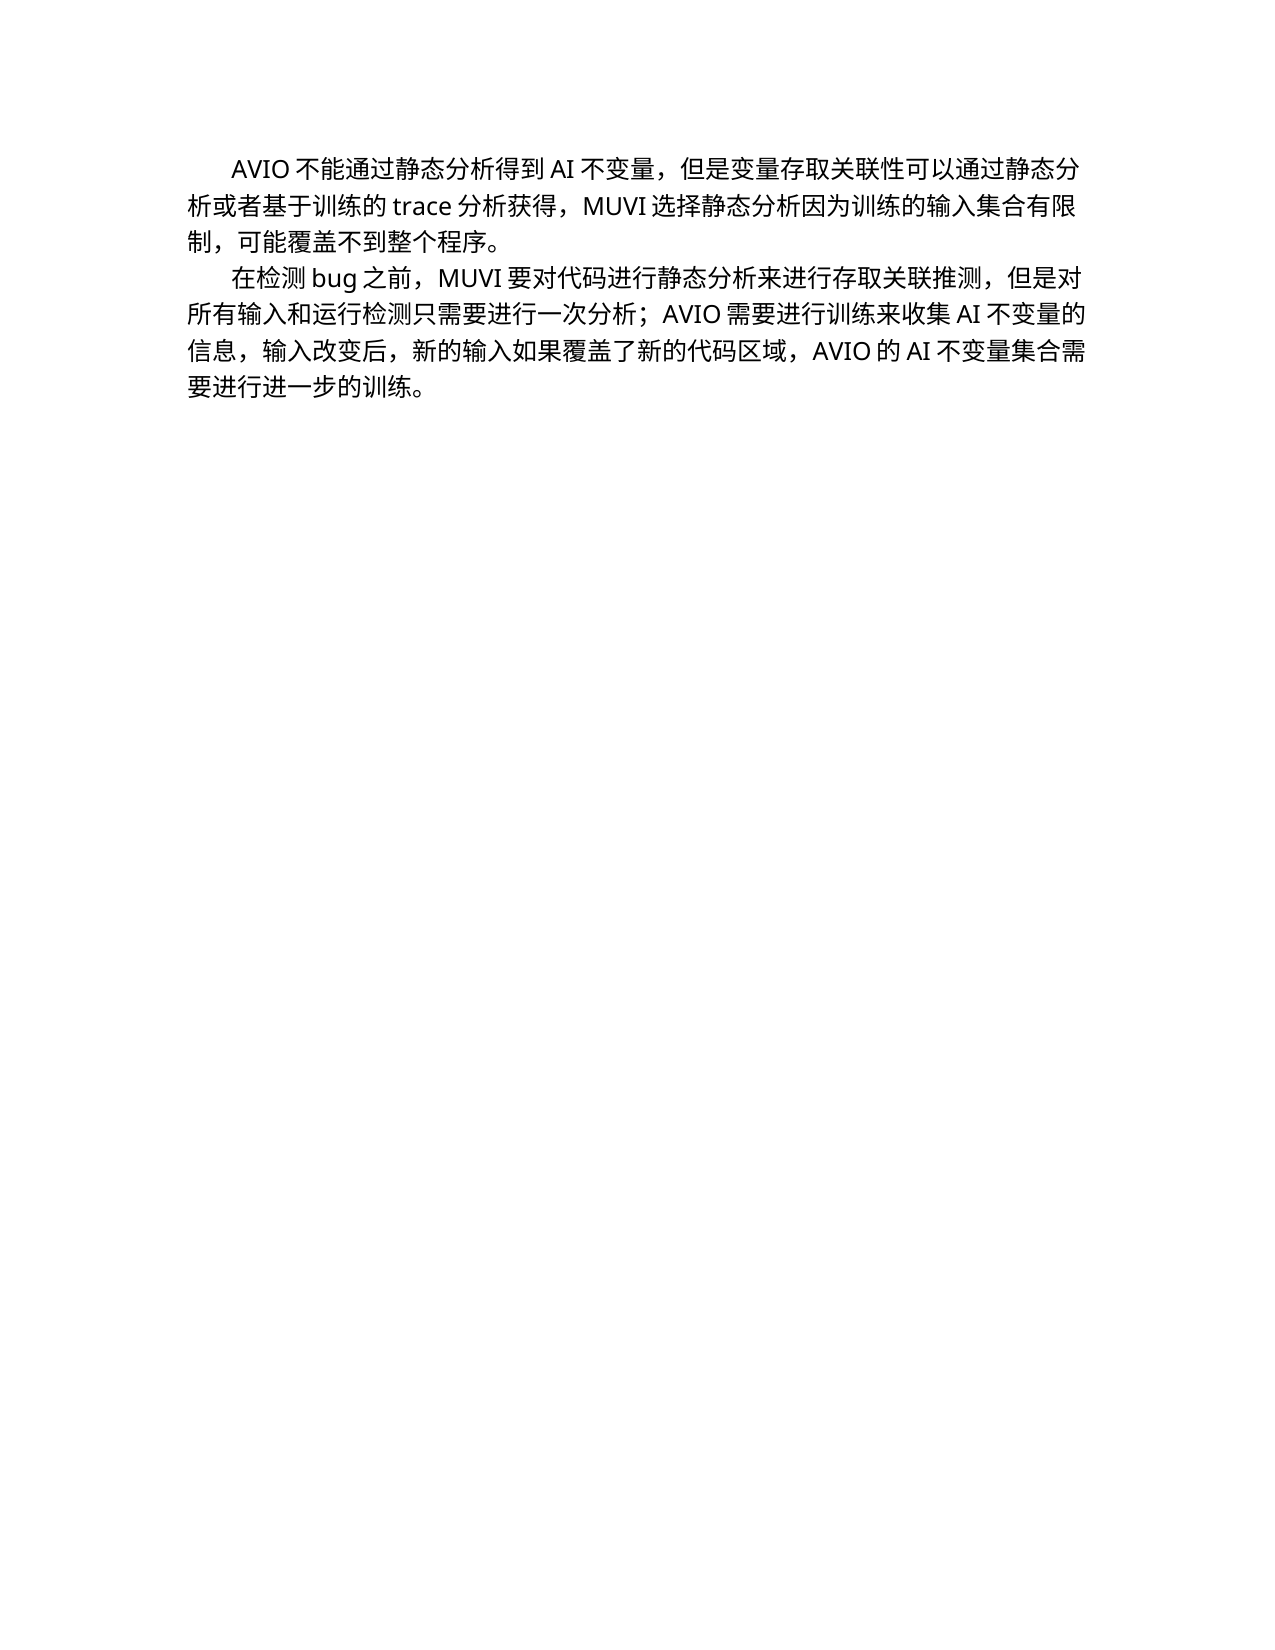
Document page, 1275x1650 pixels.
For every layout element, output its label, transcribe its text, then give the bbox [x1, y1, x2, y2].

text 在检测bug之前，MUVI要对代码进行静态分析来进行存取关联推测，但是对所有输入和运行检测只需要进行一次分析；AVIO需要进行训练来收集AI不变量的信息，输入改变后，新的输入如果覆盖了新的代码区域，AVIO的AI不变量集合需要进行进一步的训练。 [187, 259, 1087, 404]
text AVIO不能通过静态分析得到AI不变量，但是变量存取关联性可以通过静态分析或者基于训练的trace分析获得，MUVI选择静态分析因为训练的输入集合有限制，可能覆盖不到整个程序。 [187, 150, 1087, 259]
